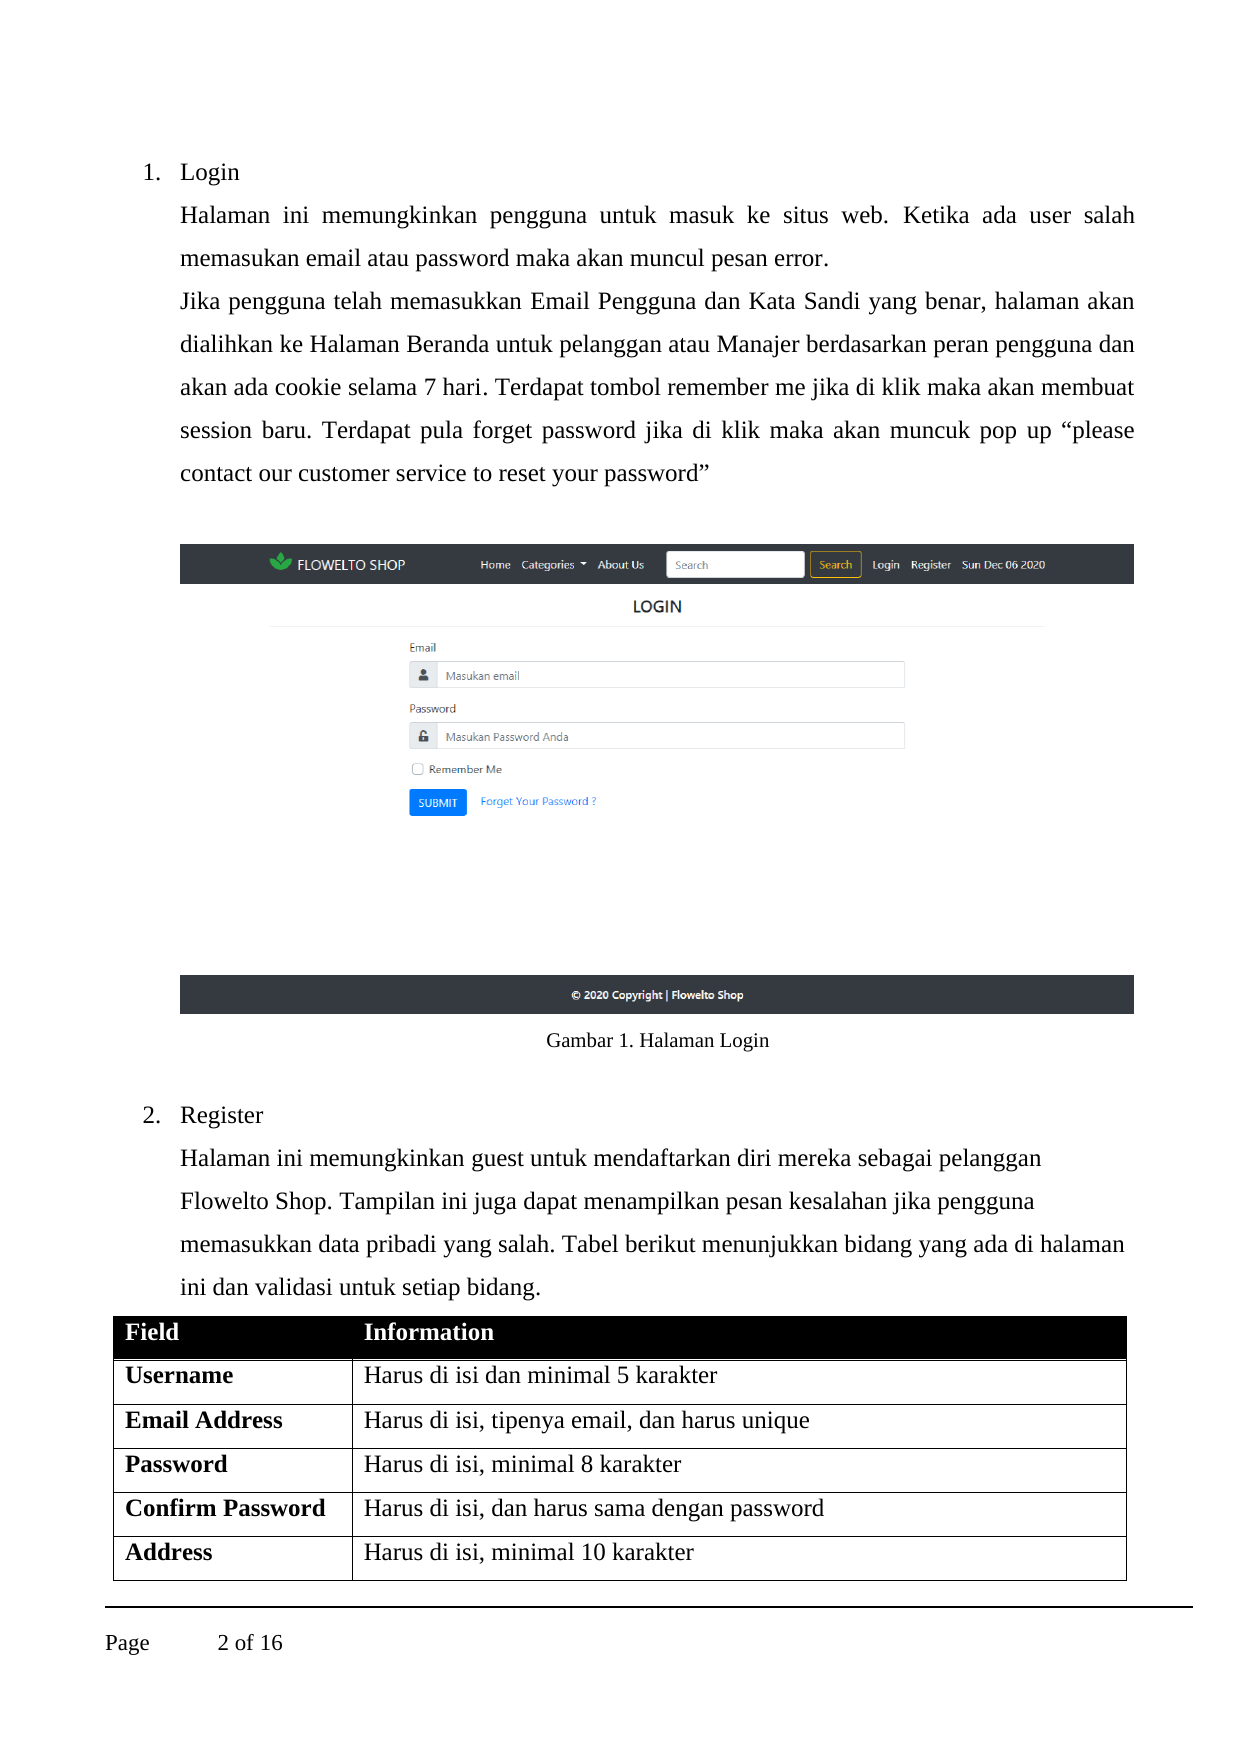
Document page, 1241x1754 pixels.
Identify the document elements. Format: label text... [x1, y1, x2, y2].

table_cell Username [114, 1361, 352, 1404]
picture [180, 544, 1134, 1014]
table_cell Harus di isi dan minimal 5 karakter [353, 1361, 1126, 1404]
table_cell Harus di isi, minimal 8 karakter [353, 1449, 1126, 1492]
list Login [142, 157, 1135, 185]
table_cell Harus di isi, minimal 10 karakter [353, 1537, 1126, 1580]
table_cell Address [114, 1537, 352, 1580]
table_cell Email Address [114, 1405, 352, 1448]
table_header Field [114, 1317, 352, 1359]
table_cell Confirm Password [114, 1493, 352, 1536]
table_header Information [353, 1317, 1126, 1359]
list Halaman ini memungkinkan guest untuk mendaftarkan diri mereka sebagai pelanggan Flowelto Shop. Tampilan ini juga dapat menampilkan pesan kesalahan jika pengguna memasukkan data pribadi yang salah. Tabel berikut menunjukkan bidang yang ada di halaman ini dan validasi untuk setiap bidang. [180, 1143, 1135, 1301]
list Halaman ini memungkinkan pengguna untuk masuk ke situs web. Ketika ada user salah memasukan email atau password maka akan muncul pesan error. [180, 200, 1135, 272]
list Register [142, 1100, 1135, 1129]
table_cell Password [114, 1449, 352, 1492]
list Gambar 1. Halaman Login [180, 1028, 1135, 1052]
table_cell Harus di isi, dan harus sama dengan password [353, 1493, 1126, 1536]
list Jika pengguna telah memasukkan Email Pengguna dan Kata Sandi yang benar, halaman akan dialihkan ke Halaman Beranda untuk pelanggan atau Manajer berdasarkan peran pengguna dan akan ada cookie selama 7 hari. Terdapat tombol remember me jika di klik maka akan membuat session baru. Terdapat pula forget password jika di klik maka akan muncuk pop up “please contact our customer service to reset your password” [180, 286, 1135, 487]
table_cell Harus di isi, tipenya email, dan harus unique [353, 1405, 1126, 1448]
